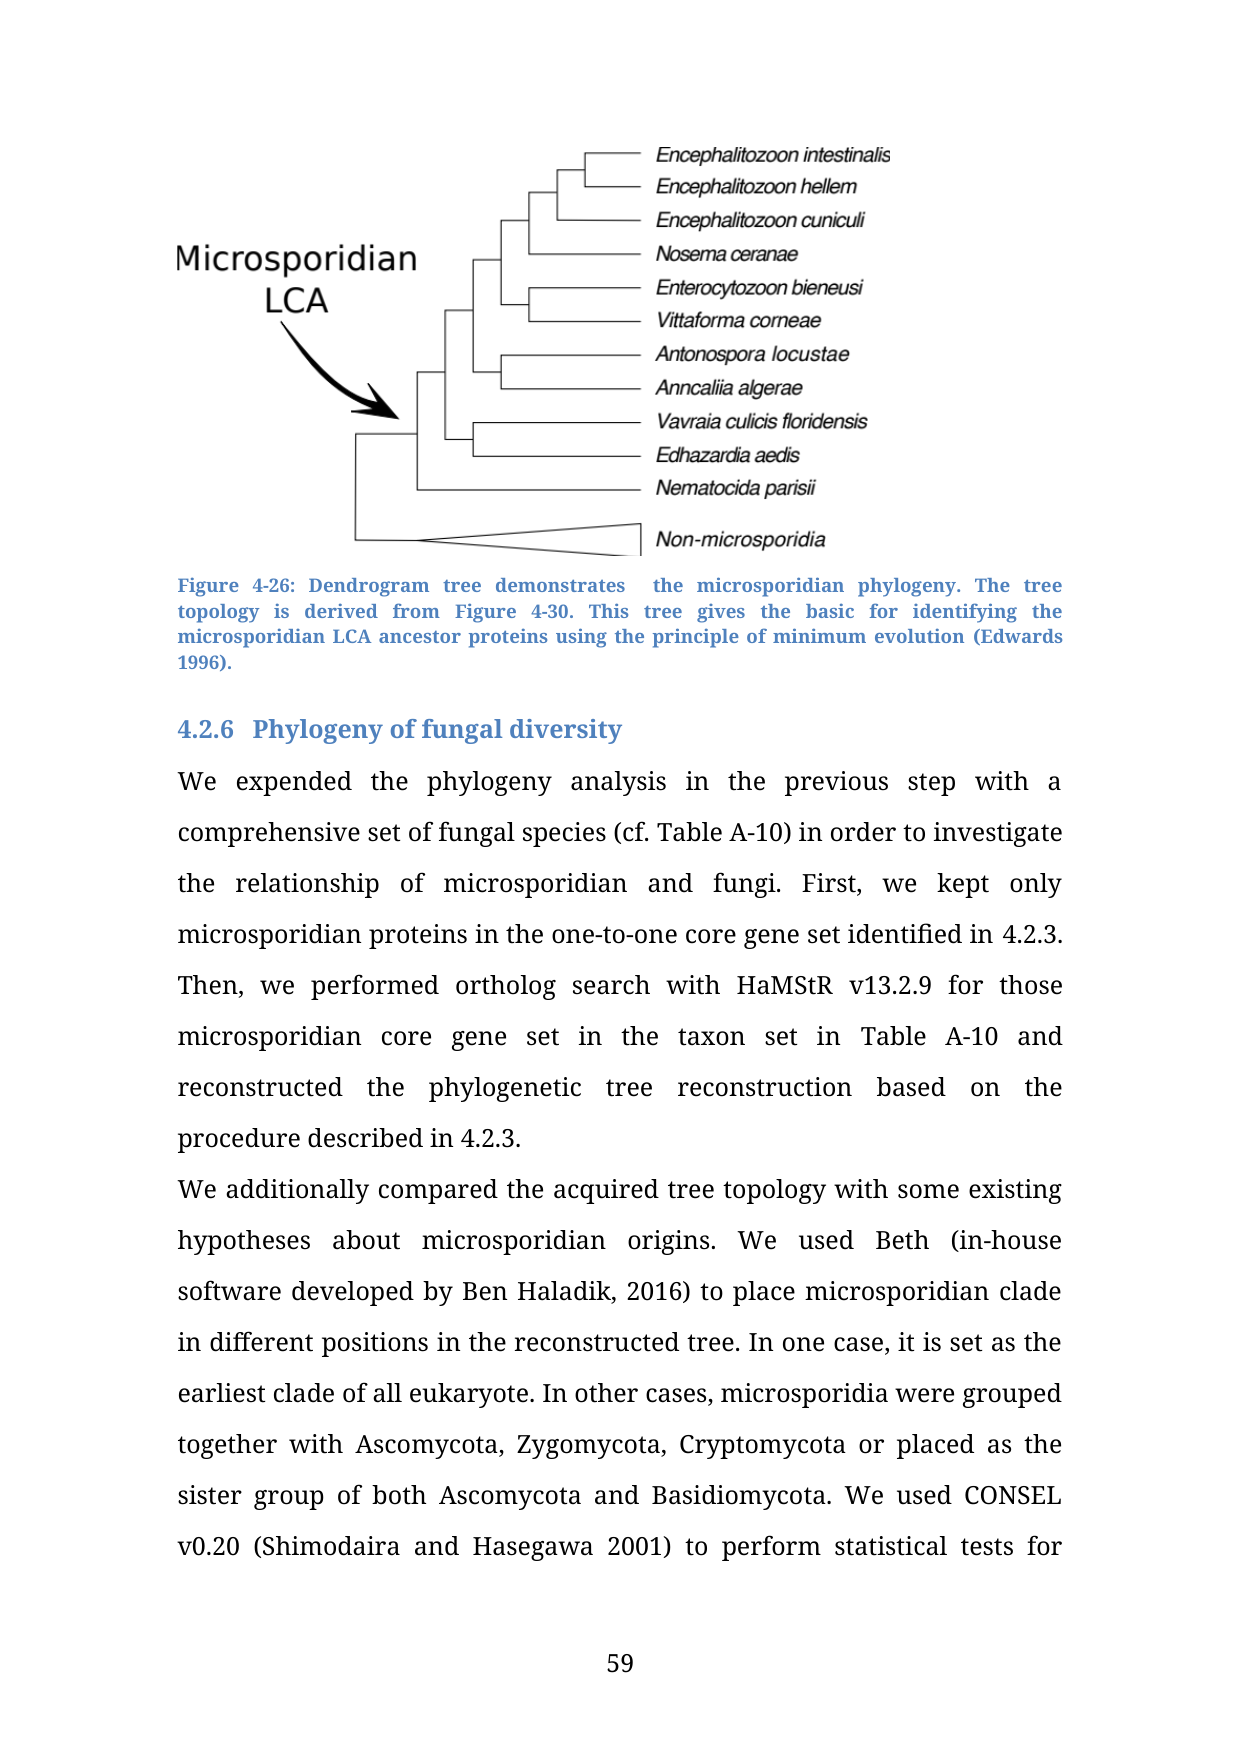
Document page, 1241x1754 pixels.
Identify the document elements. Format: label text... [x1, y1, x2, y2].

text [177, 1172, 1063, 1563]
subtitle Phylogeny of fungal diversity [177, 712, 1063, 746]
